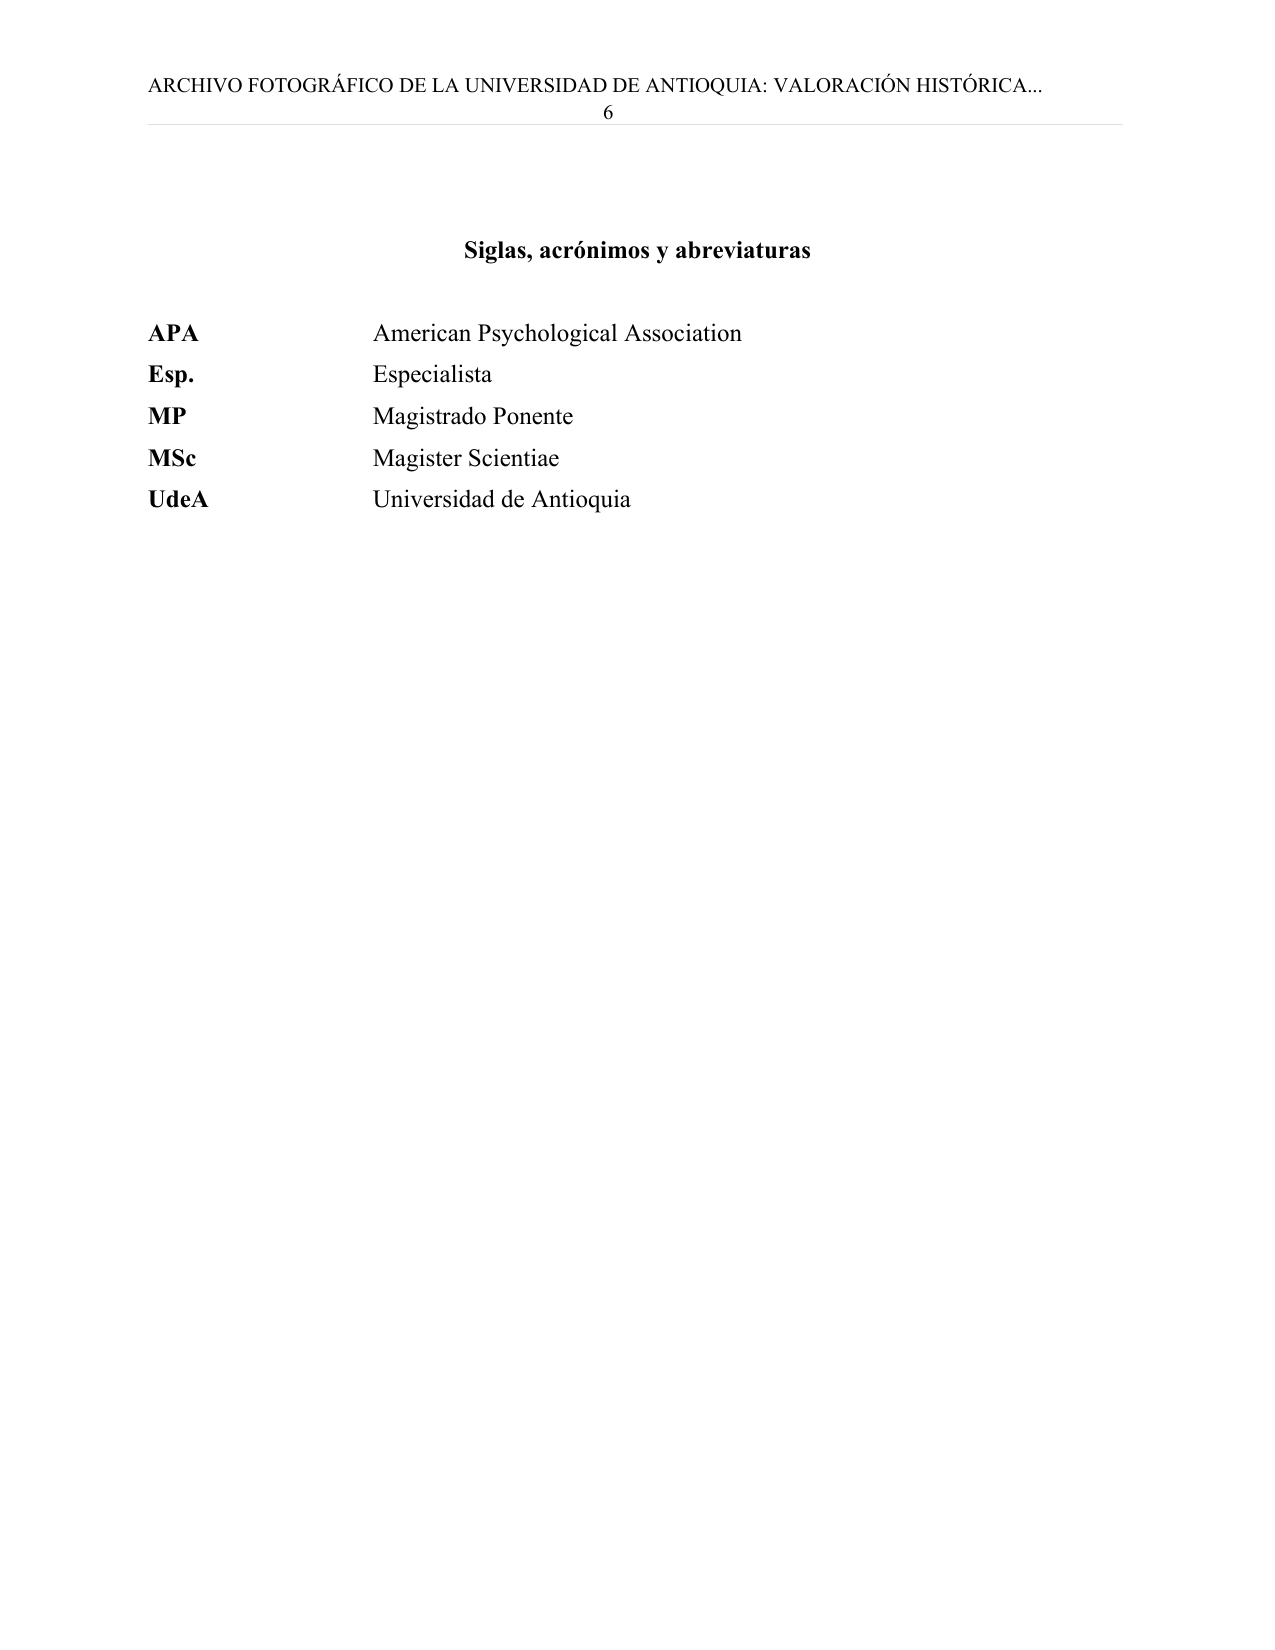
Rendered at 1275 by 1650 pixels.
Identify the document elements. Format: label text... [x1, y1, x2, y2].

text APA American Psychological Association [148, 319, 1127, 347]
text Siglas, acrónimos y abreviaturas [148, 236, 1127, 264]
text MSc Magister Scientiae [148, 444, 1127, 471]
text Esp. Especialista [148, 361, 1127, 388]
text MP Magistrado Ponente [148, 402, 1127, 430]
text UdeA Universidad de Antioquia [148, 485, 1127, 513]
